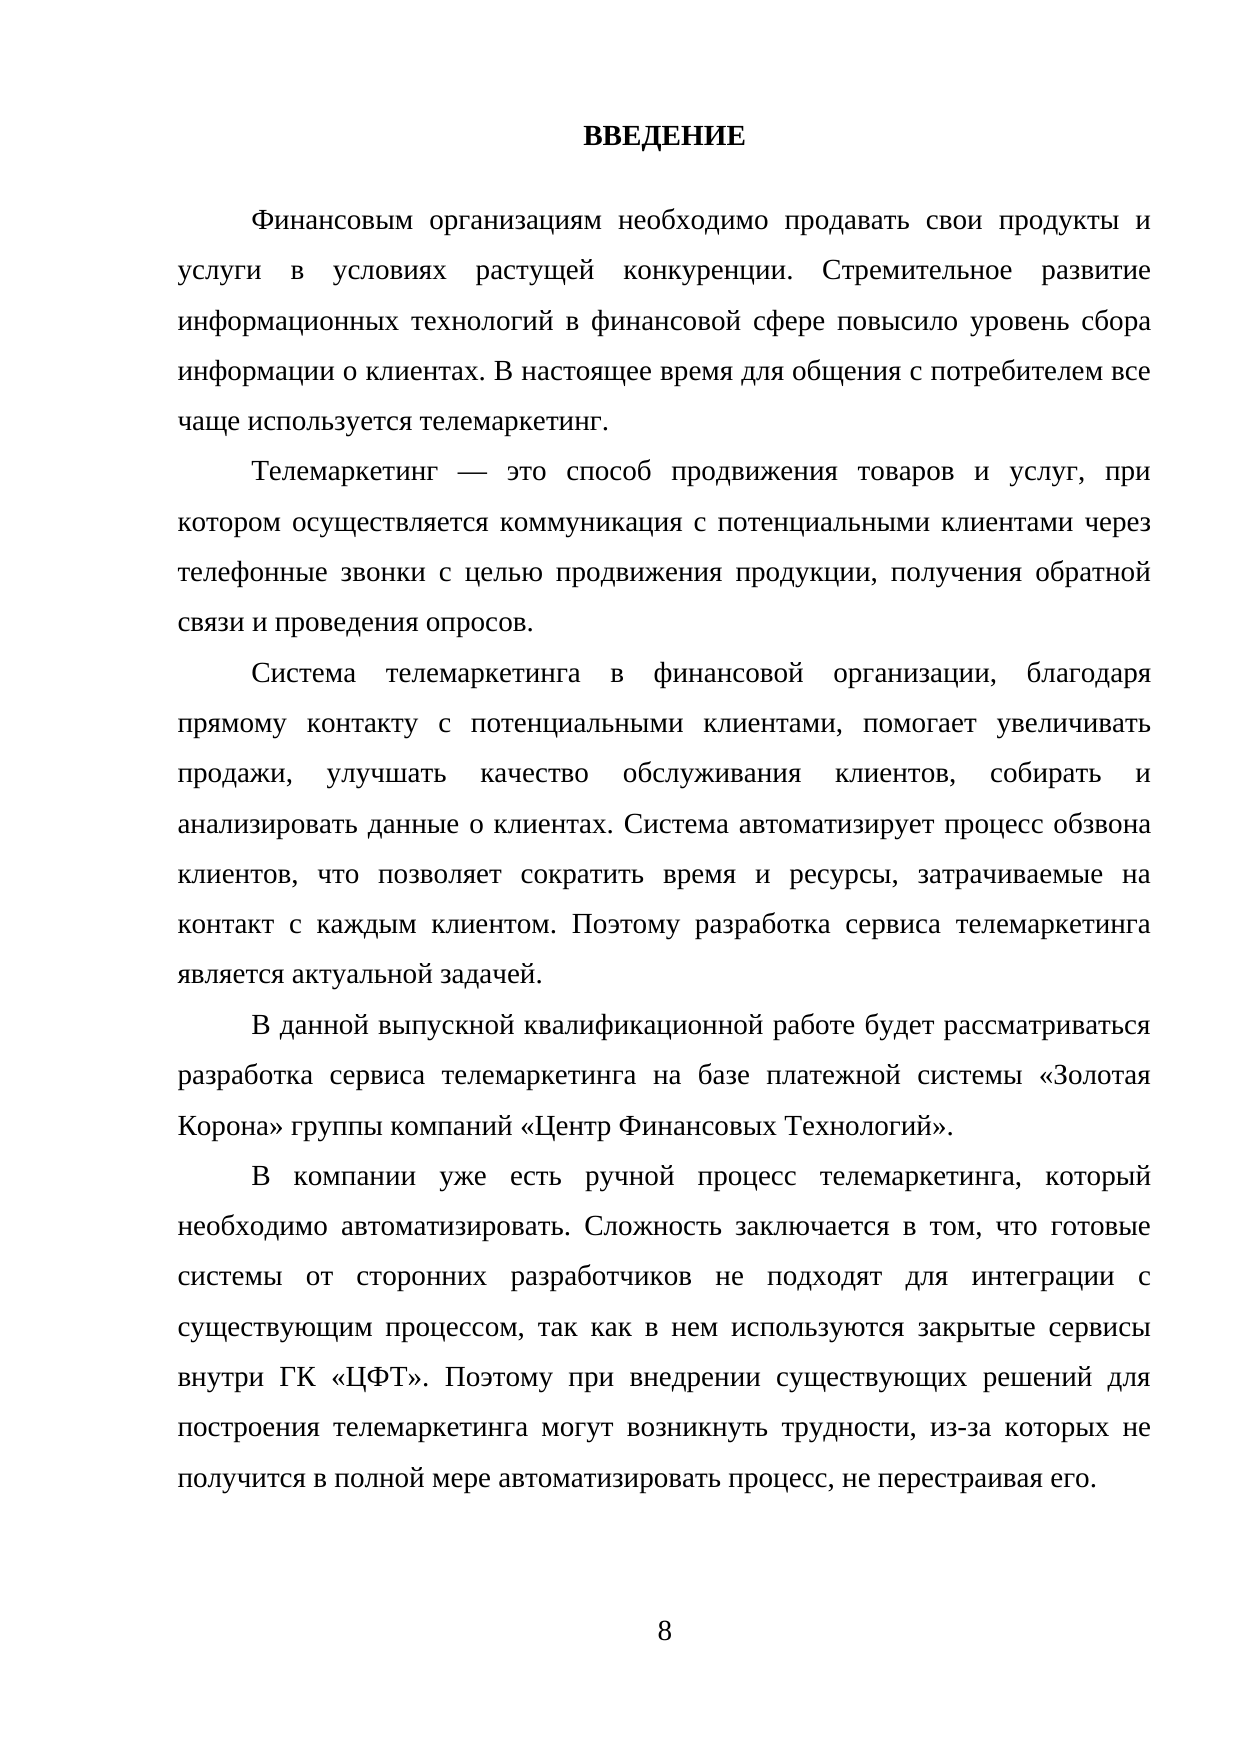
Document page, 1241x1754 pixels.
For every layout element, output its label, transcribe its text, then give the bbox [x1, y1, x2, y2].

subtitle ВВЕДЕНИЕ [177, 118, 1152, 152]
text Система телемаркетинга в финансовой организации, благодаря прямому контакту с потенциальными клиентами, помогает увеличивать продажи, улучшать качество обслуживания клиентов, собирать и анализировать данные о клиентах. Система автоматизирует процесс обзвона клиентов, что позволяет сократить время и ресурсы, затрачиваемые на контакт с каждым клиентом. Поэтому разработка сервиса телемаркетинга является актуальной задачей. [177, 655, 1152, 990]
text Телемаркетинг — это способ продвижения товаров и услуг, при котором осуществляется коммуникация с потенциальными клиентами через телефонные звонки с целью продвижения продукции, получения обратной связи и проведения опросов. [177, 453, 1152, 638]
text В компании уже есть ручной процесс телемаркетинга, который необходимо автоматизировать. Сложность заключается в том, что готовые системы от сторонних разработчиков не подходят для интеграции с существующим процессом, так как в нем используются закрытые сервисы внутри ГК «ЦФТ». Поэтому при внедрении существующих решений для построения телемаркетинга могут возникнуть трудности, из-за которых не получится в полной мере автоматизировать процесс, не перестраивая его. [177, 1158, 1152, 1493]
text В данной выпускной квалификационной работе будет рассматриваться разработка сервиса телемаркетинга на базе платежной системы «Золотая Корона» группы компаний «Центр Финансовых Технологий». [177, 1007, 1152, 1141]
text Финансовым организациям необходимо продавать свои продукты и услуги в условиях растущей конкуренции. Стремительное развитие информационных технологий в финансовой сфере повысило уровень сбора информации о клиентах. В настоящее время для общения с потребителем все чаще используется телемаркетинг. [177, 202, 1152, 437]
